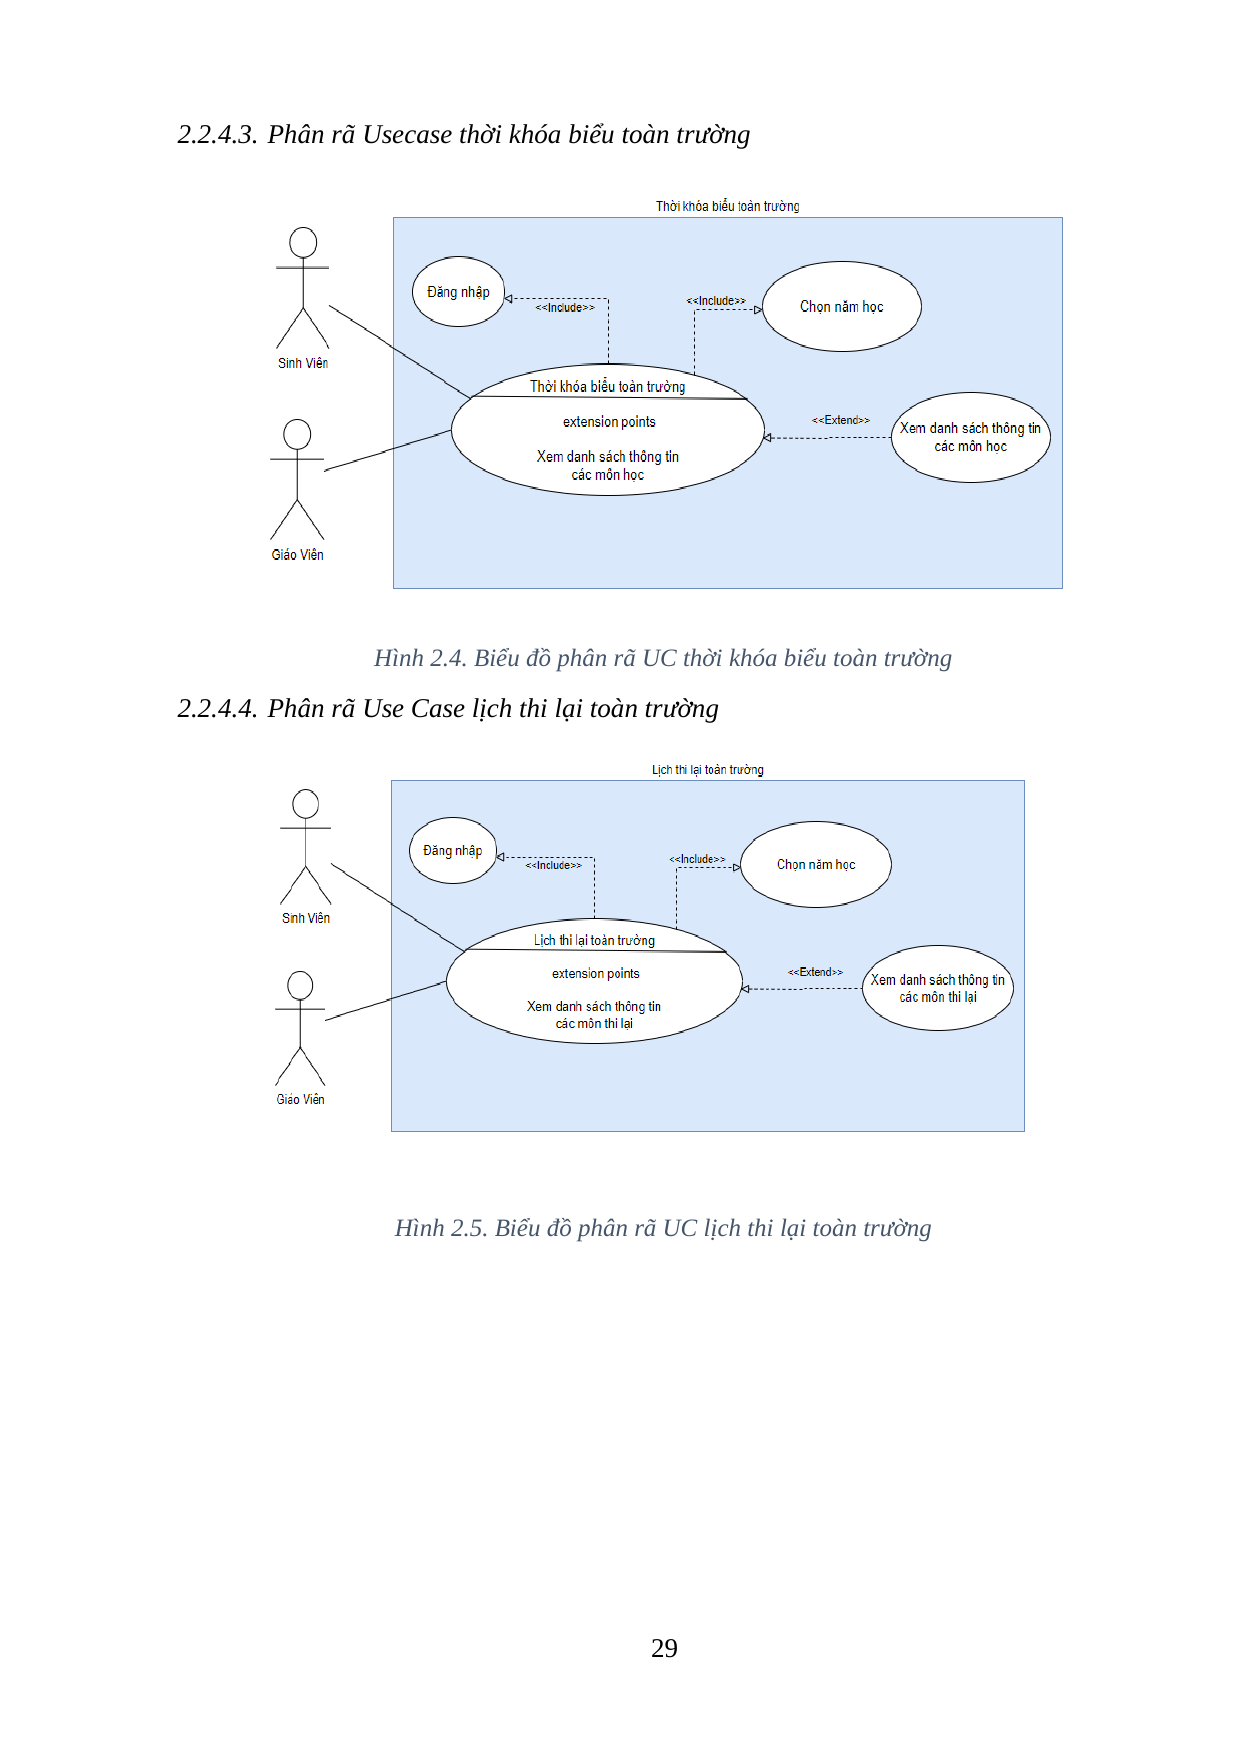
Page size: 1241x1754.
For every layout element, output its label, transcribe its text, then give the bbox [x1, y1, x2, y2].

text Hình 2.5. Biểu đồ phân rã UC lịch thi lại toàn trường [177, 1213, 1152, 1242]
text Hình 2.4. Biểu đồ phân rã UC thời khóa biểu toàn trường [177, 643, 1152, 672]
picture [267, 171, 1094, 621]
picture [251, 745, 1078, 1192]
subtitle Phân rã Use Case lịch thi lại toàn trường [177, 692, 1152, 723]
subtitle Phân rã Usecase thời khóa biểu toàn trường [177, 118, 1152, 149]
